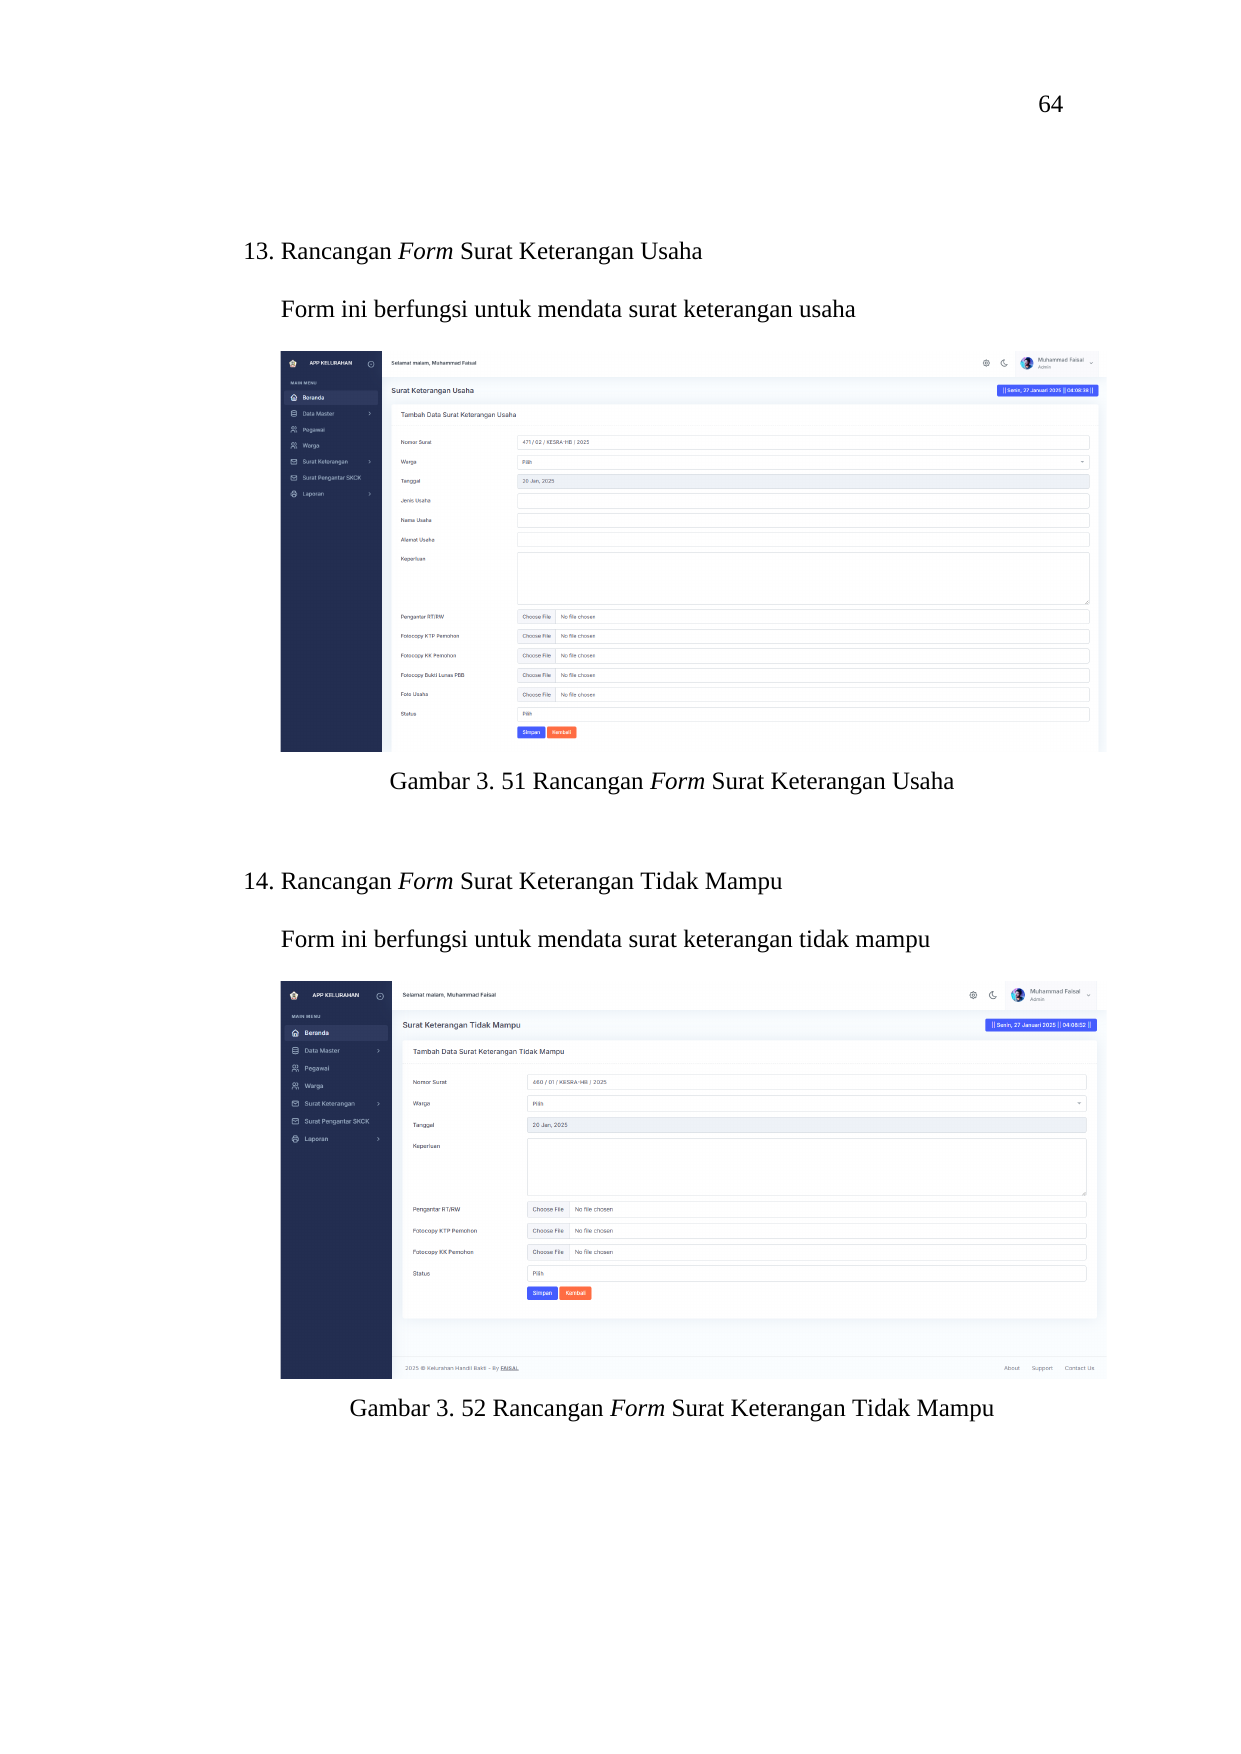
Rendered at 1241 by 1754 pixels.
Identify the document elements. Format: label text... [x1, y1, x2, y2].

list Rancangan Form Surat Keterangan Usaha [243, 236, 1063, 265]
list Form ini berfungsi untuk mendata surat keterangan usaha [281, 294, 1063, 322]
text Gambar 3. 51 Rancangan Form Surat Keterangan Usaha [281, 766, 1063, 794]
text Gambar 3. 52 Rancangan Form Surat Keterangan Tidak Mampu [281, 1393, 1063, 1422]
list Rancangan Form Surat Keterangan Tidak Mampu [243, 866, 1063, 895]
picture [280, 351, 1107, 752]
list Form ini berfungsi untuk mendata surat keterangan tidak mampu [281, 924, 1063, 953]
picture [280, 981, 1107, 1379]
